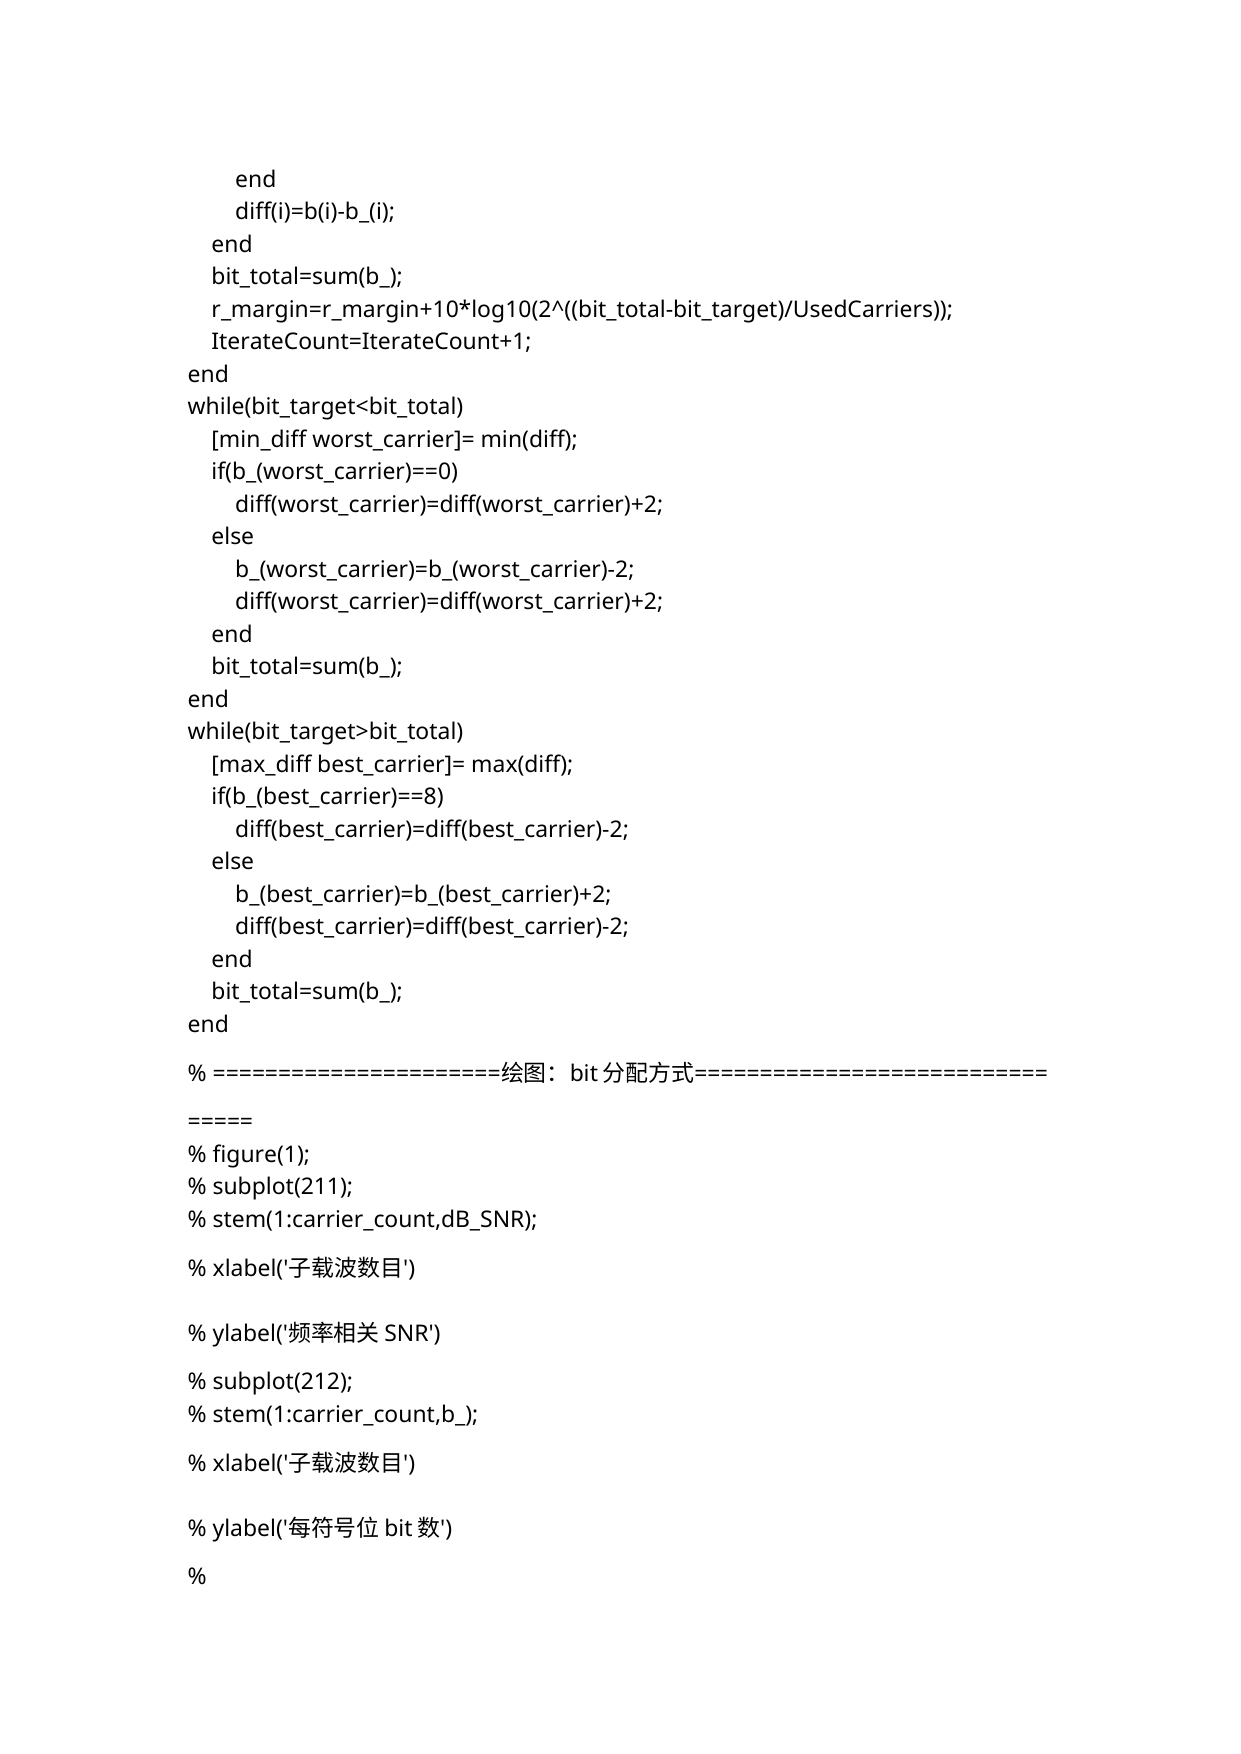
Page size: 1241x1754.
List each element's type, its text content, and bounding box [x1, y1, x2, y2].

text % stem(1:carrier_count,b_); [187, 1397, 1053, 1429]
text bit_total=sum(b_); [187, 649, 1053, 682]
text b_(best_carrier)=b_(best_carrier)+2; [187, 877, 1053, 909]
text end [187, 1007, 1053, 1039]
text while(bit_target<bit_total) [187, 389, 1053, 422]
text diff(worst_carrier)=diff(worst_carrier)+2; [187, 487, 1053, 519]
text end [187, 357, 1053, 389]
text b_(worst_carrier)=b_(worst_carrier)-2; [187, 552, 1053, 584]
text if(b_(best_carrier)==8) [187, 779, 1053, 812]
text bit_total=sum(b_); [187, 259, 1053, 292]
text IterateCount=IterateCount+1; [187, 324, 1053, 357]
text diff(i)=b(i)-b_(i); [187, 194, 1053, 227]
text % subplot(211); [187, 1169, 1053, 1202]
text bit_total=sum(b_); [187, 974, 1053, 1007]
text % xlabel('子载波数目') [187, 1429, 1053, 1494]
text [min_diff worst_carrier]= min(diff); [187, 422, 1053, 454]
text % subplot(212); [187, 1364, 1053, 1397]
text else [187, 844, 1053, 877]
text % ======================绘图：bit分配方式================================ [187, 1039, 1053, 1137]
text % stem(1:carrier_count,dB_SNR); [187, 1202, 1053, 1234]
text else [187, 519, 1053, 552]
text while(bit_target>bit_total) [187, 714, 1053, 747]
text end [187, 682, 1053, 714]
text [187, 1559, 1053, 1592]
text end [187, 942, 1053, 974]
text diff(worst_carrier)=diff(worst_carrier)+2; [187, 584, 1053, 617]
text end [187, 227, 1053, 259]
text end [187, 162, 1053, 194]
text r_margin=r_margin+10*log10(2^((bit_total-bit_target)/UsedCarriers)); [187, 292, 1053, 324]
text [max_diff best_carrier]= max(diff); [187, 747, 1053, 779]
text if(b_(worst_carrier)==0) [187, 454, 1053, 487]
text % ylabel('频率相关SNR') [187, 1299, 1053, 1364]
text diff(best_carrier)=diff(best_carrier)-2; [187, 909, 1053, 942]
text % figure(1); [187, 1137, 1053, 1169]
text diff(best_carrier)=diff(best_carrier)-2; [187, 812, 1053, 844]
text % xlabel('子载波数目') [187, 1234, 1053, 1299]
text end [187, 617, 1053, 649]
text % ylabel('每符号位bit数') [187, 1494, 1053, 1559]
